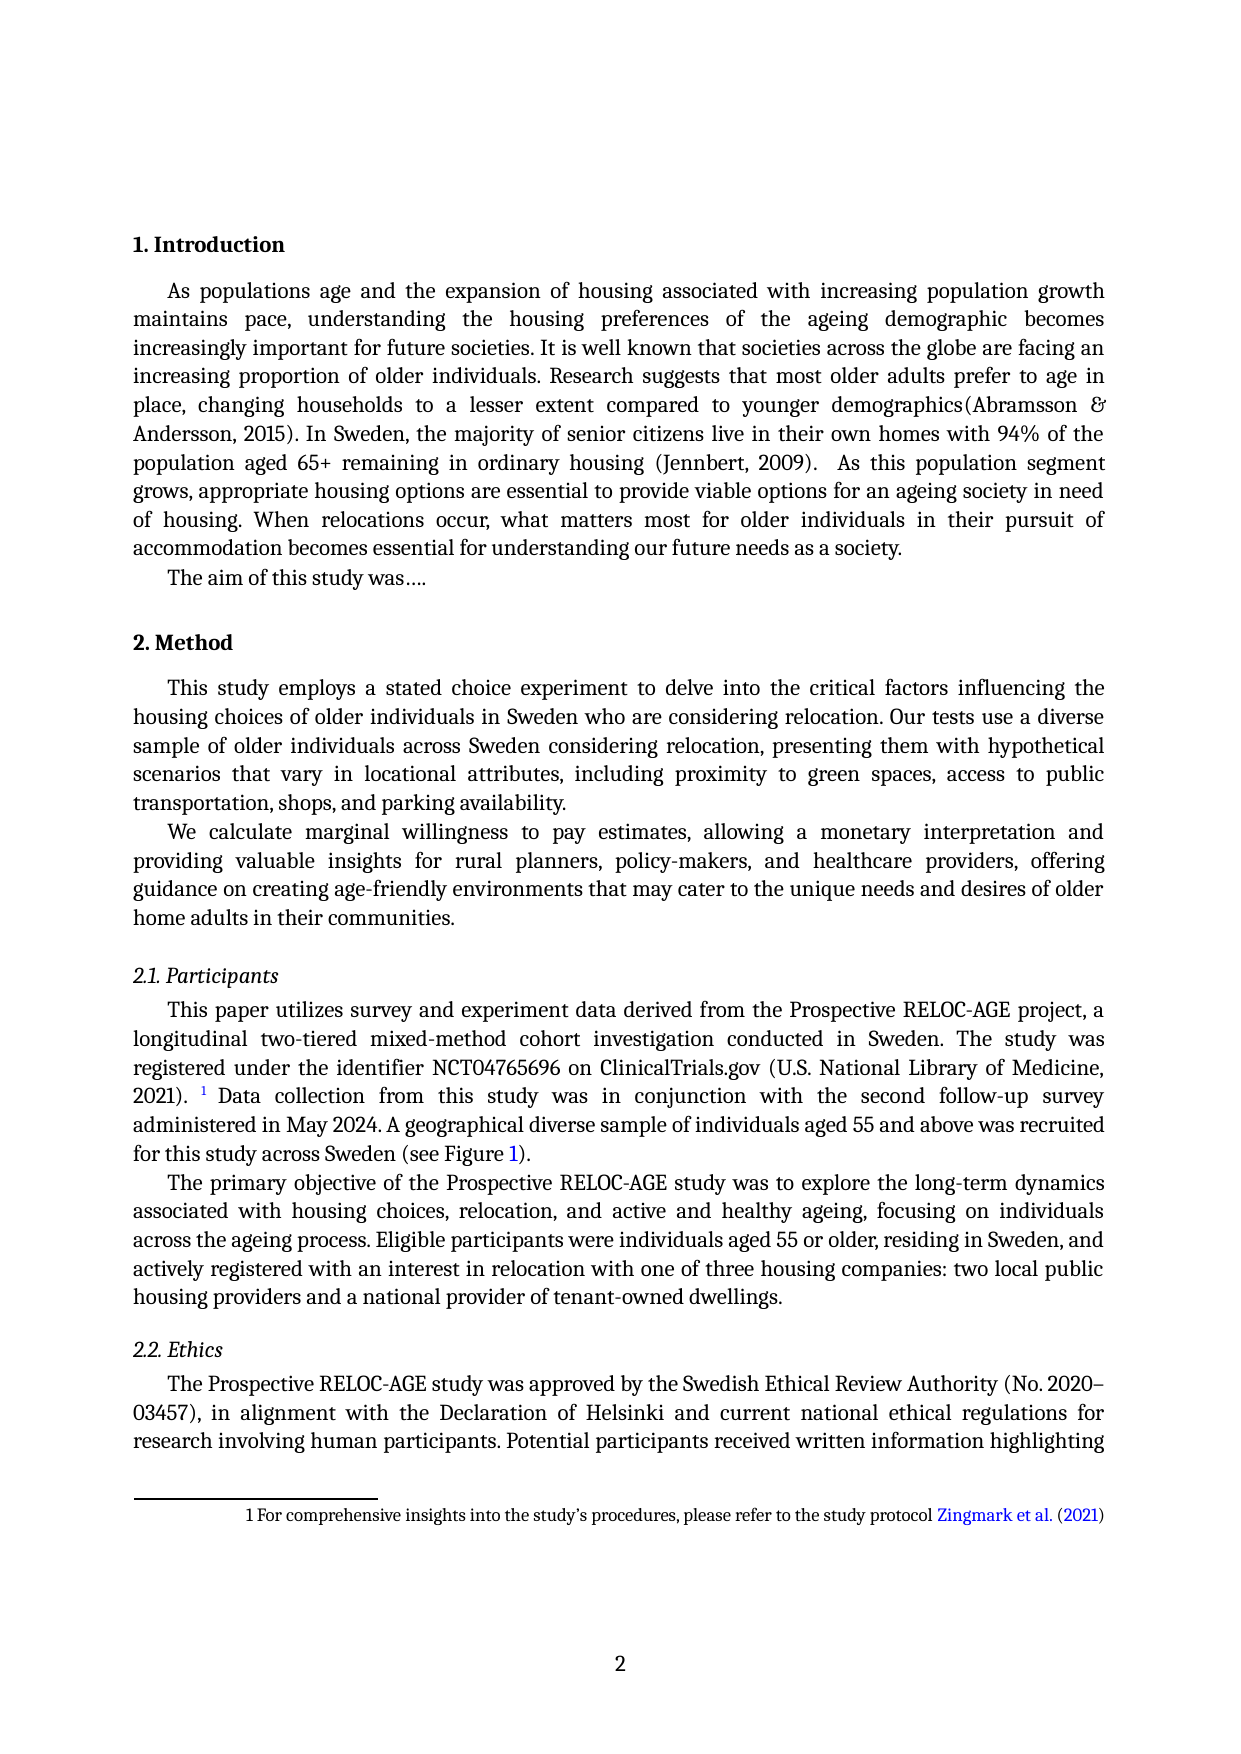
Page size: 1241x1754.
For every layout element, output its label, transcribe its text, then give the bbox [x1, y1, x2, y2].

subtitle 2.1. Participants [133, 963, 1105, 989]
subtitle 2.2. Ethics [133, 1337, 1105, 1363]
subtitle 2. Method [133, 629, 1106, 656]
text As populations age and the expansion of housing associated with increasing population growth maintains pace, understanding the housing preferences of the ageing demographic becomes increasingly important for future societies. It is well known that societies across the globe are facing an increasing proportion of older individuals. Research suggests that most older adults prefer to age in place, changing households to a lesser extent compared to younger demographics(Abramsson & Andersson, 2015). In Sweden, the majority of senior citizens live in their own homes with 94% of the population aged 65+ remaining in ordinary housing (Jennbert, 2009). As this population segment grows, appropriate housing options are essential to provide viable options for an ageing society in need of housing. When relocations occur, what matters most for older individuals in their pursuit of accommodation becomes essential for understanding our future needs as a society. [133, 277, 1106, 562]
text We calculate marginal willingness to pay estimates, allowing a monetary interpretation and providing valuable insights for rural planners, policy-makers, and healthcare providers, offering guidance on creating age-friendly environments that may cater to the unique needs and desires of older home adults in their communities. [133, 819, 1106, 931]
text This paper utilizes survey and experiment data derived from the Prospective RELOC-AGE project, a longitudinal two-tiered mixed-method cohort investigation conducted in Sweden. The study was registered under the identifier NCT04765696 on ClinicalTrials.gov (U.S. National Library of Medicine, 2021). Data collection from this study was in conjunction with the second follow-up survey administered in May 2024. A geographical diverse sample of individuals aged 55 and above was recruited for this study across Sweden (see Figure 1). [133, 997, 1106, 1167]
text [133, 1371, 1106, 1454]
text The aim of this study was…. [133, 564, 1106, 591]
subtitle 1. Introduction [133, 231, 1106, 258]
text This study employs a stated choice experiment to delve into the critical factors influencing the housing choices of older individuals in Sweden who are considering relocation. Our tests use a diverse sample of older individuals across Sweden considering relocation, presenting them with hypothetical scenarios that vary in locational attributes, including proximity to green spaces, access to public transportation, shops, and parking availability. [133, 675, 1106, 816]
text The primary objective of the Prospective RELOC-AGE study was to explore the long-term dynamics associated with housing choices, relocation, and active and healthy ageing, focusing on individuals across the ageing process. Eligible participants were individuals aged 55 or older, residing in Sweden, and actively registered with an interest in relocation with one of three housing companies: two local public housing providers and a national provider of tenant-owned dwellings. [133, 1169, 1106, 1311]
